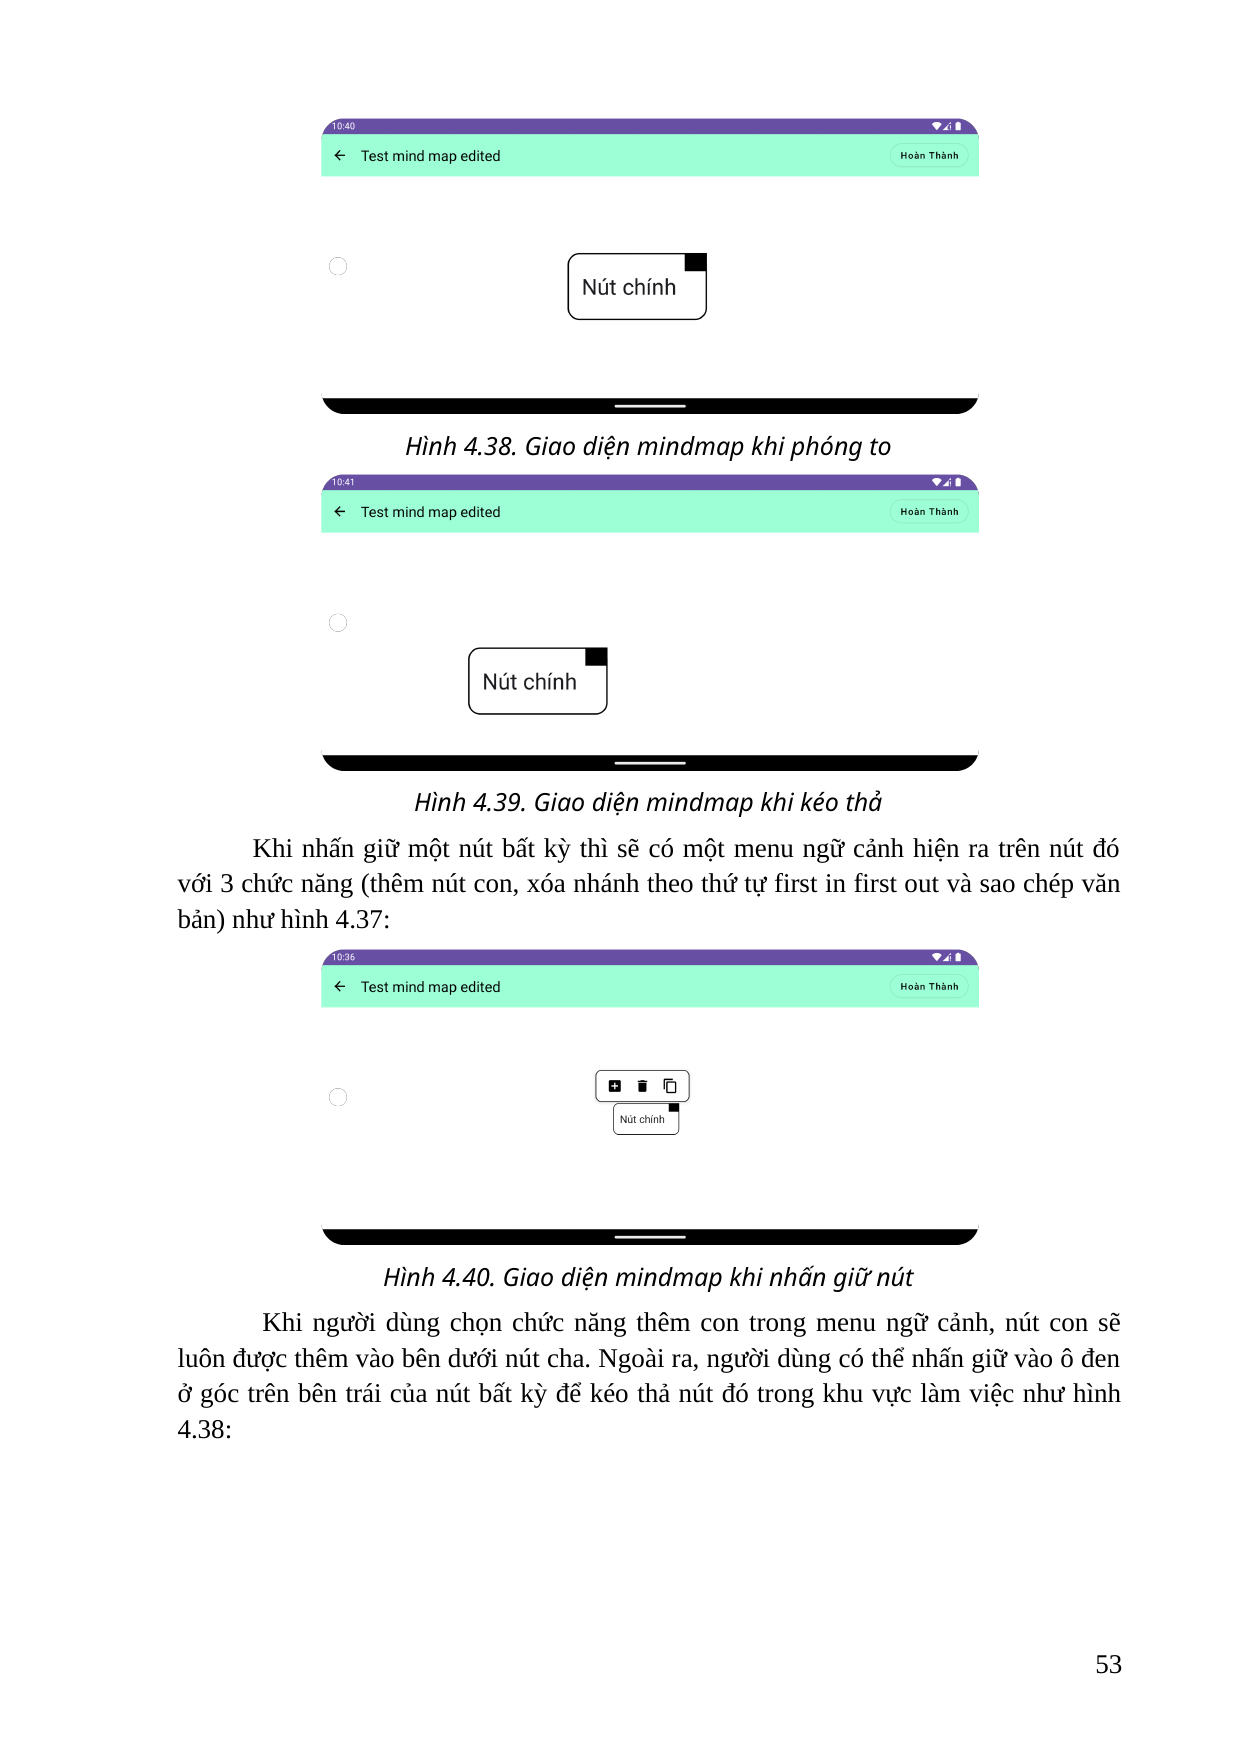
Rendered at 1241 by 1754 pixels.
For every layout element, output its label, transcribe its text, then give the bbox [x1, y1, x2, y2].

picture [322, 475, 978, 771]
picture [322, 119, 978, 414]
text Khi nhấn giữ một nút bất kỳ thì sẽ có một menu ngữ cảnh hiện ra trên nút đó với 3 chức năng (thêm nút con, xóa nhánh theo thứ tự first in first out và sao chép văn bản) như hình 4.37: [177, 832, 1122, 934]
picture [322, 950, 978, 1245]
text Khi người dùng chọn chức năng thêm con trong menu ngữ cảnh, nút con sẽ luôn được thêm vào bên dưới nút cha. Ngoài ra, người dùng có thể nhấn giữ vào ô đen ở góc trên bên trái của nút bất kỳ để kéo thả nút đó trong khu vực làm việc như hình 4.38: [177, 1306, 1122, 1444]
